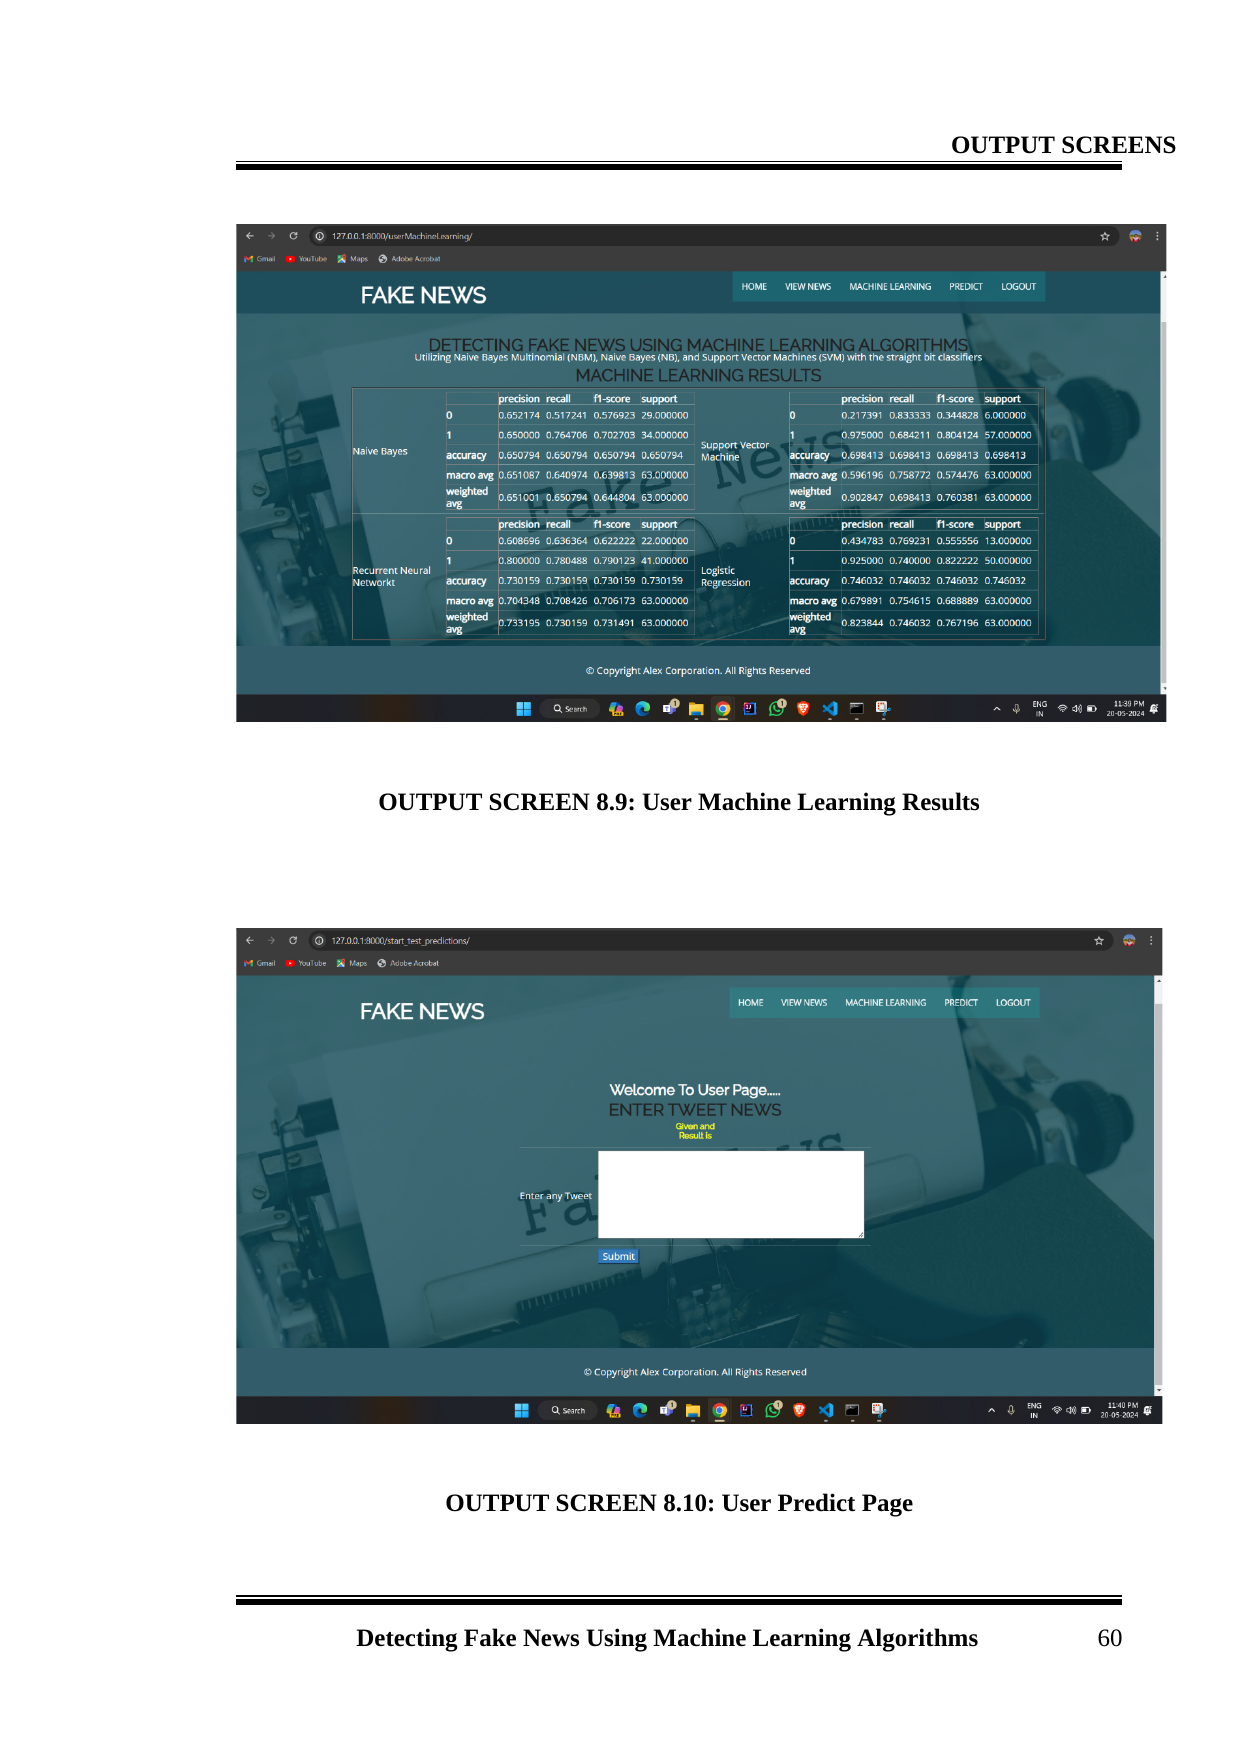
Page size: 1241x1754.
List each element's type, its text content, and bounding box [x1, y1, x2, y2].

text OUTPUT SCREEN 8.9: User Machine Learning Results [236, 787, 1122, 816]
picture [236, 224, 1167, 722]
text OUTPUT SCREEN 8.10: User Predict Page [236, 1488, 1122, 1517]
picture [236, 928, 1163, 1424]
